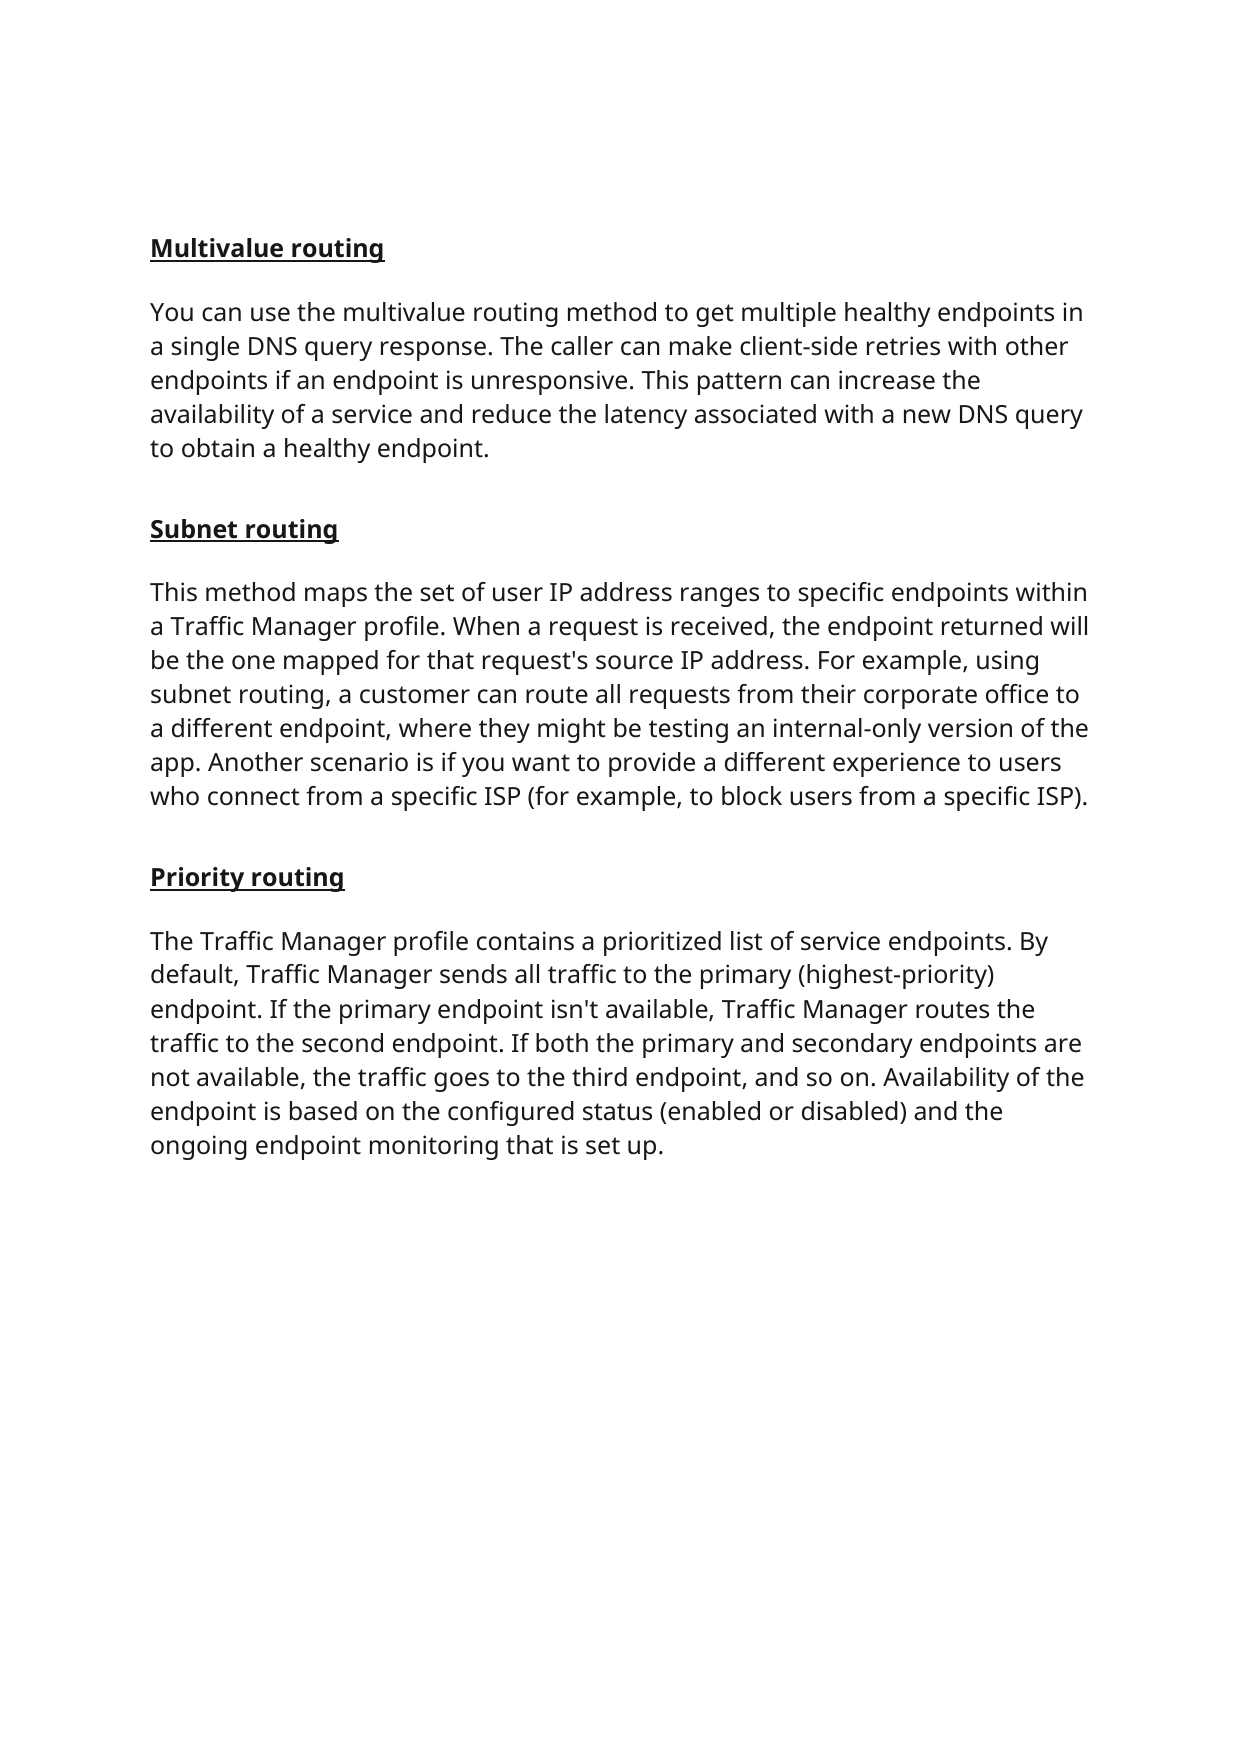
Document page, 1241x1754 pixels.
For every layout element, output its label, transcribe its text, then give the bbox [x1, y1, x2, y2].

text You can use the multivalue routing method to get multiple healthy endpoints in a single DNS query response. The caller can make client-side retries with other endpoints if an endpoint is unresponsive. This pattern can increase the availability of a service and reduce the latency associated with a new DNS query to obtain a healthy endpoint. [150, 294, 1090, 464]
subtitle Priority routing [150, 860, 1090, 894]
text This method maps the set of user IP address ranges to specific endpoints within a Traffic Manager profile. When a request is received, the endpoint returned will be the one mapped for that request's source IP address. For example, using subnet routing, a customer can route all requests from their corporate office to a different endpoint, where they might be testing an internal-only version of the app. Another scenario is if you want to provide a different experience to users who connect from a specific ISP (for example, to block users from a specific ISP). [150, 574, 1090, 813]
subtitle Subnet routing [150, 511, 1090, 545]
subtitle Multivalue routing [150, 231, 1090, 265]
text The Traffic Manager profile contains a prioritized list of service endpoints. By default, Traffic Manager sends all traffic to the primary (highest-priority) endpoint. If the primary endpoint isn't available, Traffic Manager routes the traffic to the second endpoint. If both the primary and secondary endpoints are not available, the traffic goes to the third endpoint, and so on. Availability of the endpoint is based on the configured status (enabled or disabled) and the ongoing endpoint monitoring that is set up. [150, 923, 1090, 1162]
